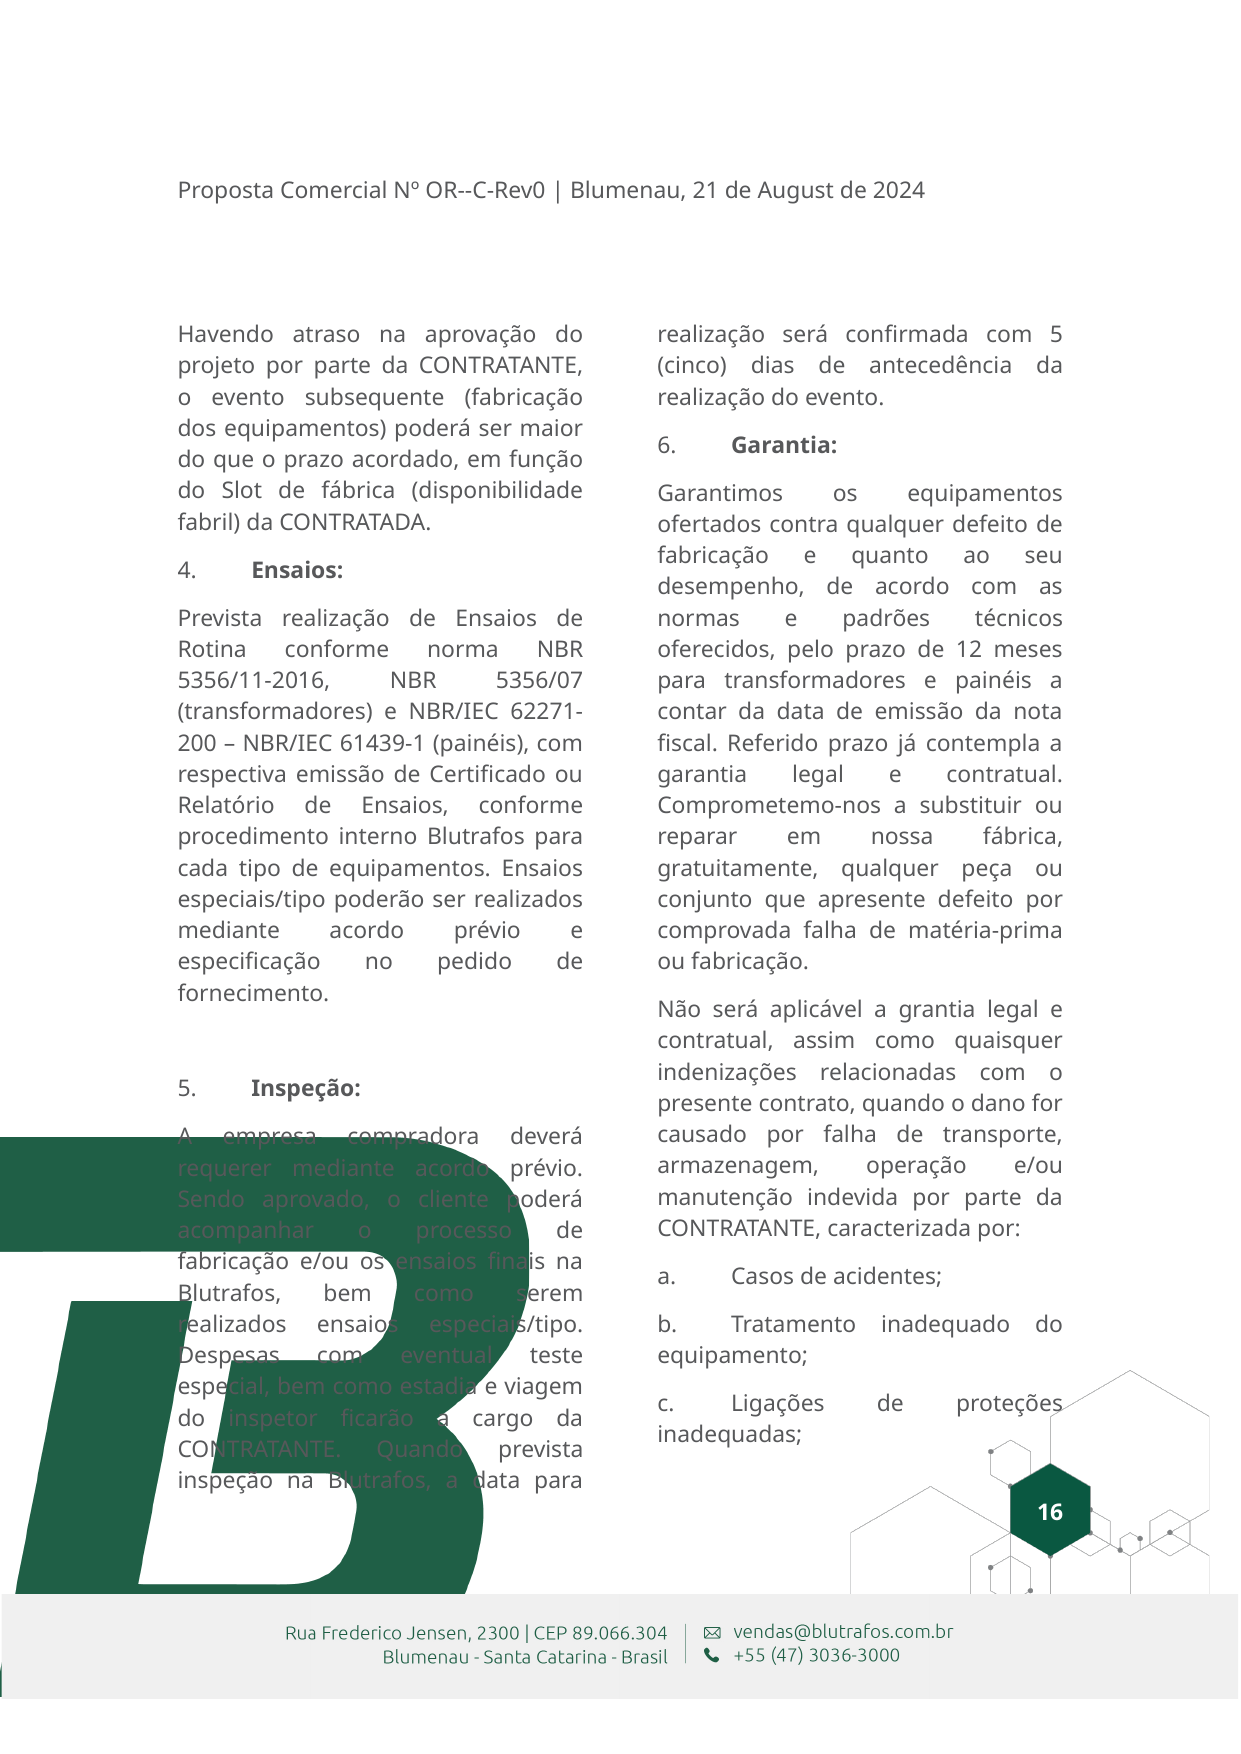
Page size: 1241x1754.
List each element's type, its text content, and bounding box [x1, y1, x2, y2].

text c. Ligações de proteções inadequadas; [657, 1387, 1063, 1449]
text 4. Ensaios: [177, 554, 583, 585]
text A empresa compradora deverá requerer mediante acordo prévio. Sendo aprovado, o cliente poderá acompanhar o processo de fabricação e/ou os ensaios finais na Blutrafos, bem como serem realizados ensaios especiais/tipo. Despesas com eventual teste especial, bem como estadia e viagem do inspetor ficarão a cargo da CONTRATANTE. Quando prevista inspeção na Blutrafos, a data para realização será confirmada com 5 (cinco) dias de antecedência da realização do evento. [657, 318, 1063, 412]
text Garantimos os equipamentos ofertados contra qualquer defeito de fabricação e quanto ao seu desempenho, de acordo com as normas e padrões técnicos oferecidos, pelo prazo de 12 meses para transformadores e painéis a contar da data de emissão da nota fiscal. Referido prazo já contempla a garantia legal e contratual. Comprometemo-nos a substituir ou reparar em nossa fábrica, gratuitamente, qualquer peça ou conjunto que apresente defeito por comprovada falha de matéria-prima ou fabricação. [657, 477, 1063, 977]
text Não será aplicável a grantia legal e contratual, assim como quaisquer indenizações relacionadas com o presente contrato, quando o dano for causado por falha de transporte, armazenagem, operação e/ou manutenção indevida por parte da CONTRATANTE, caracterizada por: [657, 993, 1063, 1243]
picture [0, 1137, 1239, 1699]
text a. Casos de acidentes; [657, 1260, 1063, 1291]
text Prevista realização de Ensaios de Rotina conforme norma NBR 5356/11-2016, NBR 5356/07 (transformadores) e NBR/IEC 62271-200 – NBR/IEC 61439-1 (painéis), com respectiva emissão de Certificado ou Relatório de Ensaios, conforme procedimento interno Blutrafos para cada tipo de equipamentos. Ensaios especiais/tipo poderão ser realizados mediante acordo prévio e especificação no pedido de fornecimento. [177, 602, 583, 1008]
text Havendo atraso na aprovação do projeto por parte da CONTRATANTE, o evento subsequente (fabricação dos equipamentos) poderá ser maior do que o prazo acordado, em função do Slot de fábrica (disponibilidade fabril) da CONTRATADA. [177, 318, 583, 537]
text A empresa compradora deverá requerer mediante acordo prévio. Sendo aprovado, o cliente poderá acompanhar o processo de fabricação e/ou os ensaios finais na Blutrafos, bem como serem realizados ensaios especiais/tipo. Despesas com eventual teste especial, bem como estadia e viagem do inspetor ficarão a cargo da CONTRATANTE. Quando prevista inspeção na Blutrafos, a data para realização será confirmada com 5 (cinco) dias de antecedência da realização do evento. [177, 1120, 583, 1495]
text 6. Garantia: [657, 429, 1063, 460]
text b. Tratamento inadequado do equipamento; [657, 1308, 1063, 1370]
text 5. Inspeção: [177, 1072, 583, 1104]
